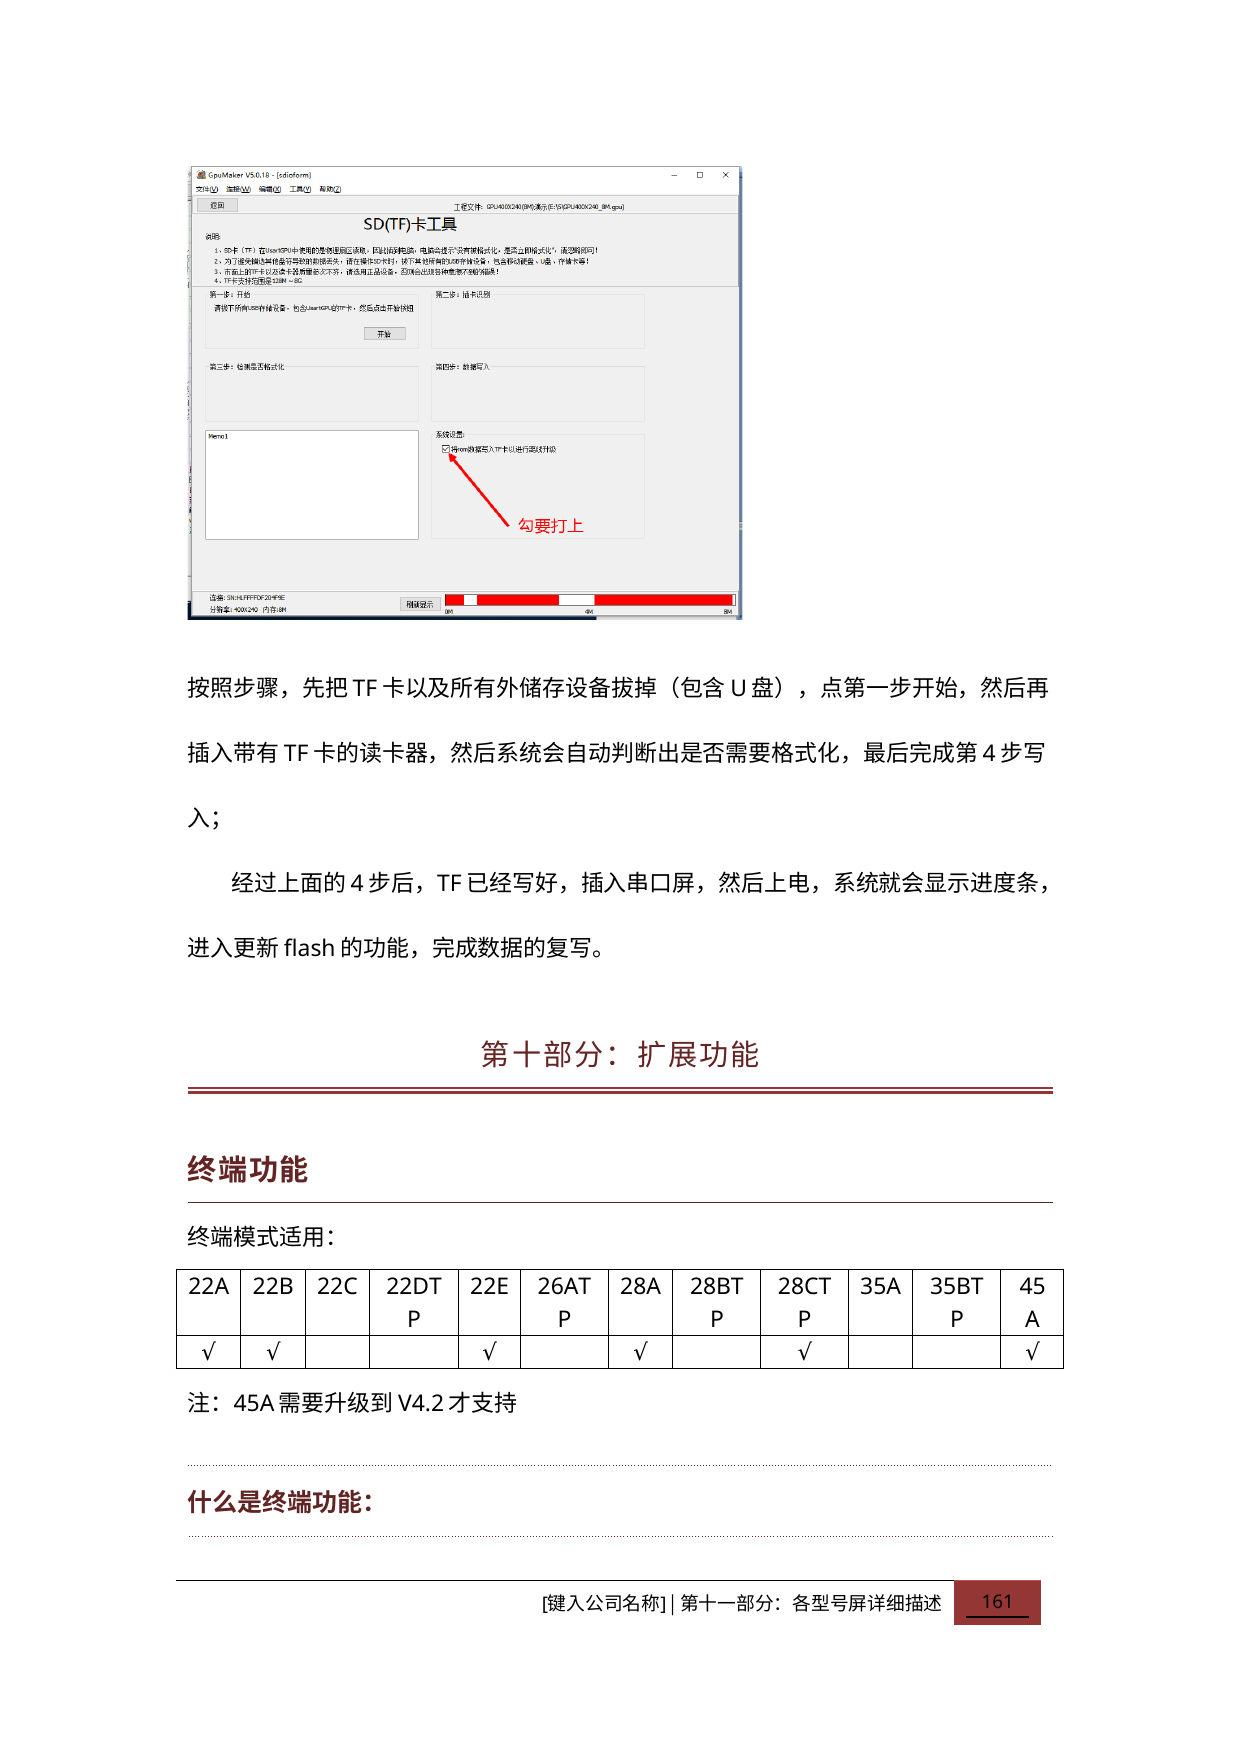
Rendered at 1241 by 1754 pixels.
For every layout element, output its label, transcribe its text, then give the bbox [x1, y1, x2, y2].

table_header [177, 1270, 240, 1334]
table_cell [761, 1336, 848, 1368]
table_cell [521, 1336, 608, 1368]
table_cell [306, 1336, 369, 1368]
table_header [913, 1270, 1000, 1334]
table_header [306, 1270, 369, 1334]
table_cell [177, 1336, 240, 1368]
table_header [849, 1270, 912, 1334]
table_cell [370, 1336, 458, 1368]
subtitle 第十部分：扩展功能 [187, 1020, 1053, 1094]
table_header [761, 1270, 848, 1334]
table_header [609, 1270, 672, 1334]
text 按照步骤，先把TF卡以及所有外储存设备拔掉（包含U盘），点第一步开始，然后再插入带有TF卡的读卡器，然后系统会自动判断出是否需要格式化，最后完成第4步写入； [187, 654, 1053, 849]
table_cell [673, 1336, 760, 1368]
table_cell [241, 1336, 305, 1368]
subtitle 什么是终端功能： [187, 1465, 1053, 1537]
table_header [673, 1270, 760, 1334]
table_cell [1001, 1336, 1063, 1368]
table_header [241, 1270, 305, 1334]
subtitle 终端功能 [187, 1135, 1053, 1203]
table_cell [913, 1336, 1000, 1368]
picture [187, 166, 743, 620]
text 终端模式适用： [187, 1203, 1053, 1268]
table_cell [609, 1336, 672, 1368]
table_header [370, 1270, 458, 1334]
text 注：45A需要升级到V4.2才支持 [187, 1369, 1053, 1434]
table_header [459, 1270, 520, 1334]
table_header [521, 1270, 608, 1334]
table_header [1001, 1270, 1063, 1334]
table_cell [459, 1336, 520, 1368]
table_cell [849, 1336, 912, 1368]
text 经过上面的4步后，TF已经写好，插入串口屏，然后上电，系统就会显示进度条，进入更新flash的功能，完成数据的复写。 [187, 849, 1053, 979]
